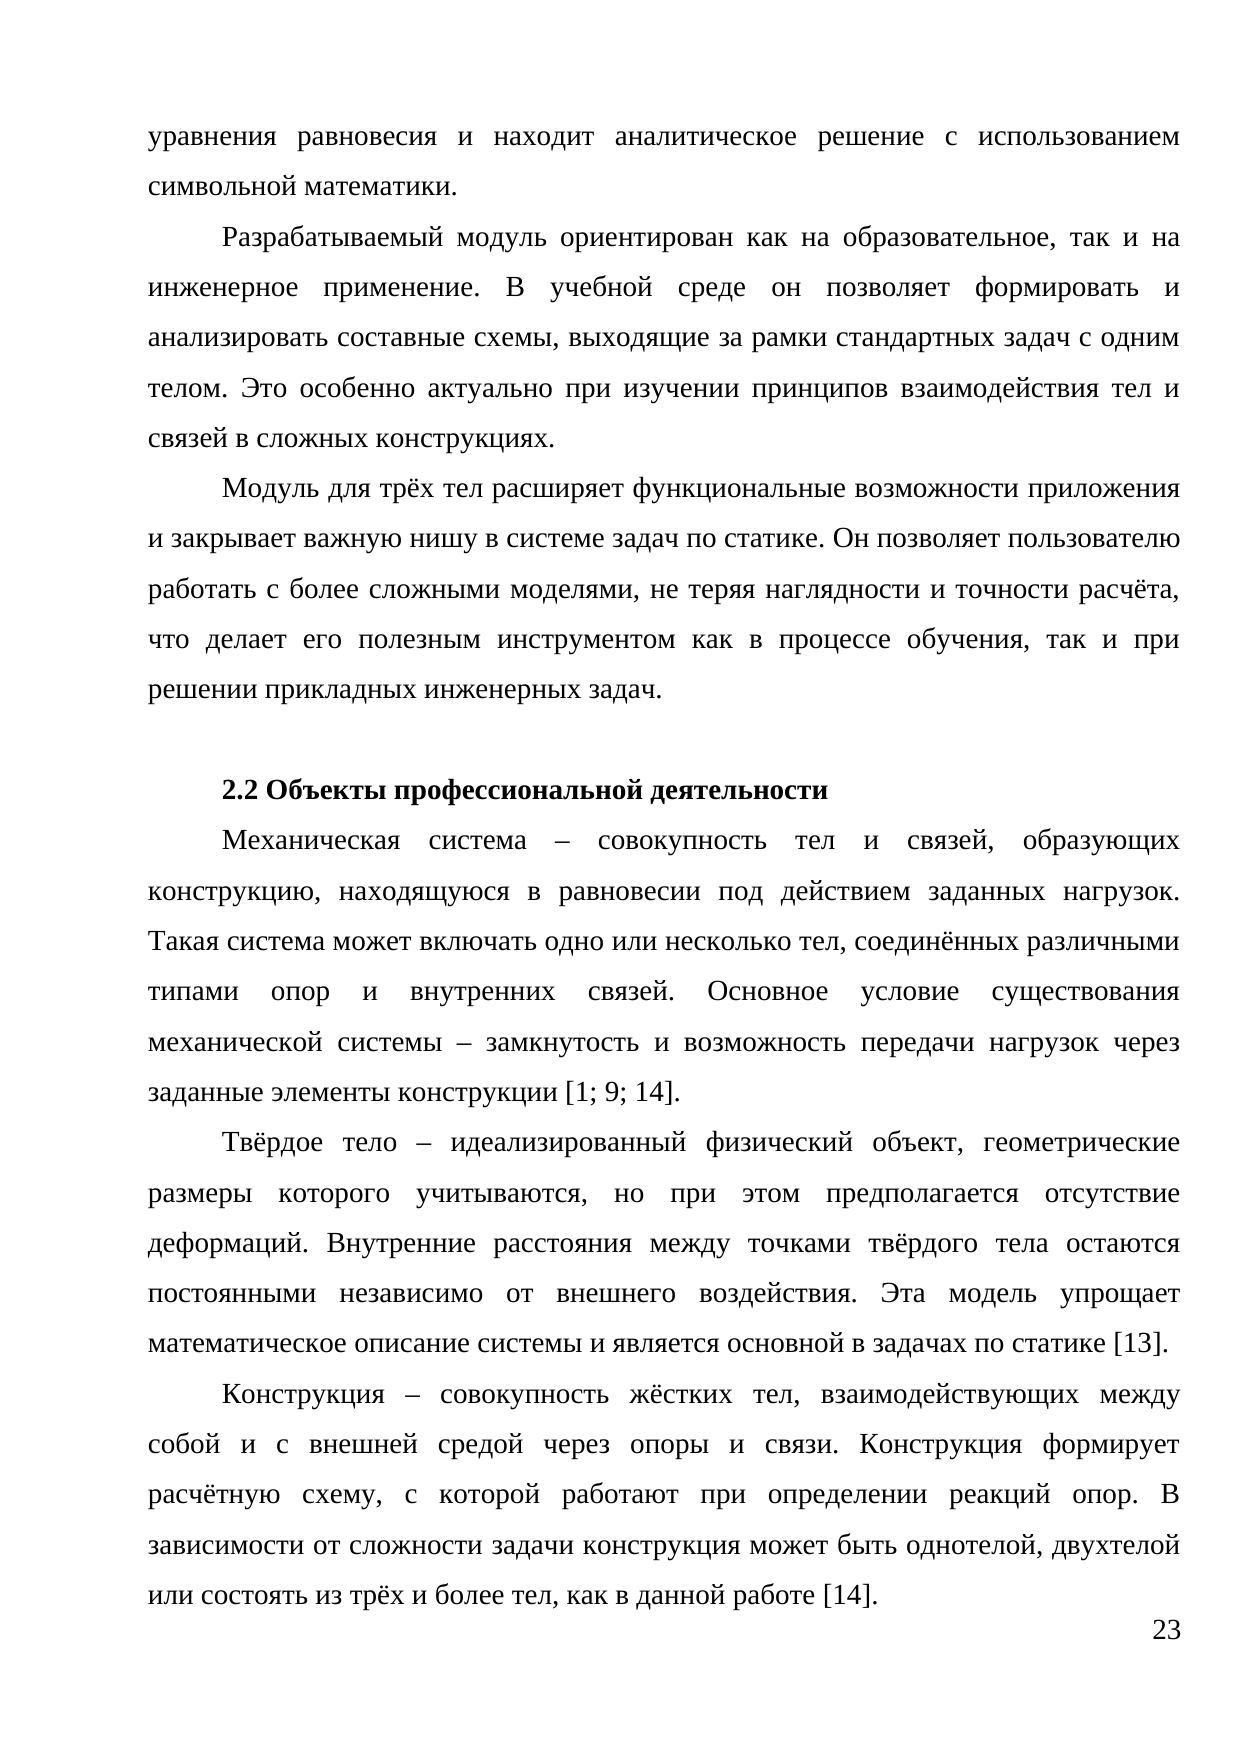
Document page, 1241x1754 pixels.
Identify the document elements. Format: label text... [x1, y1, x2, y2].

text Конструкция – совокупность жёстких тел, взаимодействующих между собой и с внешней средой через опоры и связи. Конструкция формирует расчётную схему, с которой работают при определении реакций опор. В зависимости от сложности задачи конструкция может быть однотелой, двухтелой или состоять из трёх и более тел, как в данной работе [14]. [148, 1376, 1181, 1611]
text Твёрдое тело – идеализированный физический объект, геометрические размеры которого учитываются, но при этом предполагается отсутствие деформаций. Внутренние расстояния между точками твёрдого тела остаются постоянными независимо от внешнего воздействия. Эта модель упрощает математическое описание системы и является основной в задачах по статике [13]. [148, 1124, 1181, 1359]
text Механическая система – совокупность тел и связей, образующих конструкцию, находящуюся в равновесии под действием заданных нагрузок. Такая система может включать одно или несколько тел, соединённых различными типами опор и внутренних связей. Основное условие существования механической системы – замкнутость и возможность передачи нагрузок через заданные элементы конструкции [1; 9; 14]. [148, 822, 1181, 1108]
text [148, 118, 1181, 202]
text Модуль для трёх тел расширяет функциональные возможности приложения и закрывает важную нишу в системе задач по статике. Он позволяет пользователю работать с более сложными моделями, не теряя наглядности и точности расчёта, что делает его полезным инструментом как в процессе обучения, так и при решении прикладных инженерных задач. [148, 470, 1181, 705]
subtitle 2.2 Объекты профессиональной деятельности [148, 772, 1181, 806]
text Разрабатываемый модуль ориентирован как на образовательное, так и на инженерное применение. В учебной среде он позволяет формировать и анализировать составные схемы, выходящие за рамки стандартных задач с одним телом. Это особенно актуально при изучении принципов взаимодействия тел и связей в сложных конструкциях. [148, 219, 1181, 453]
